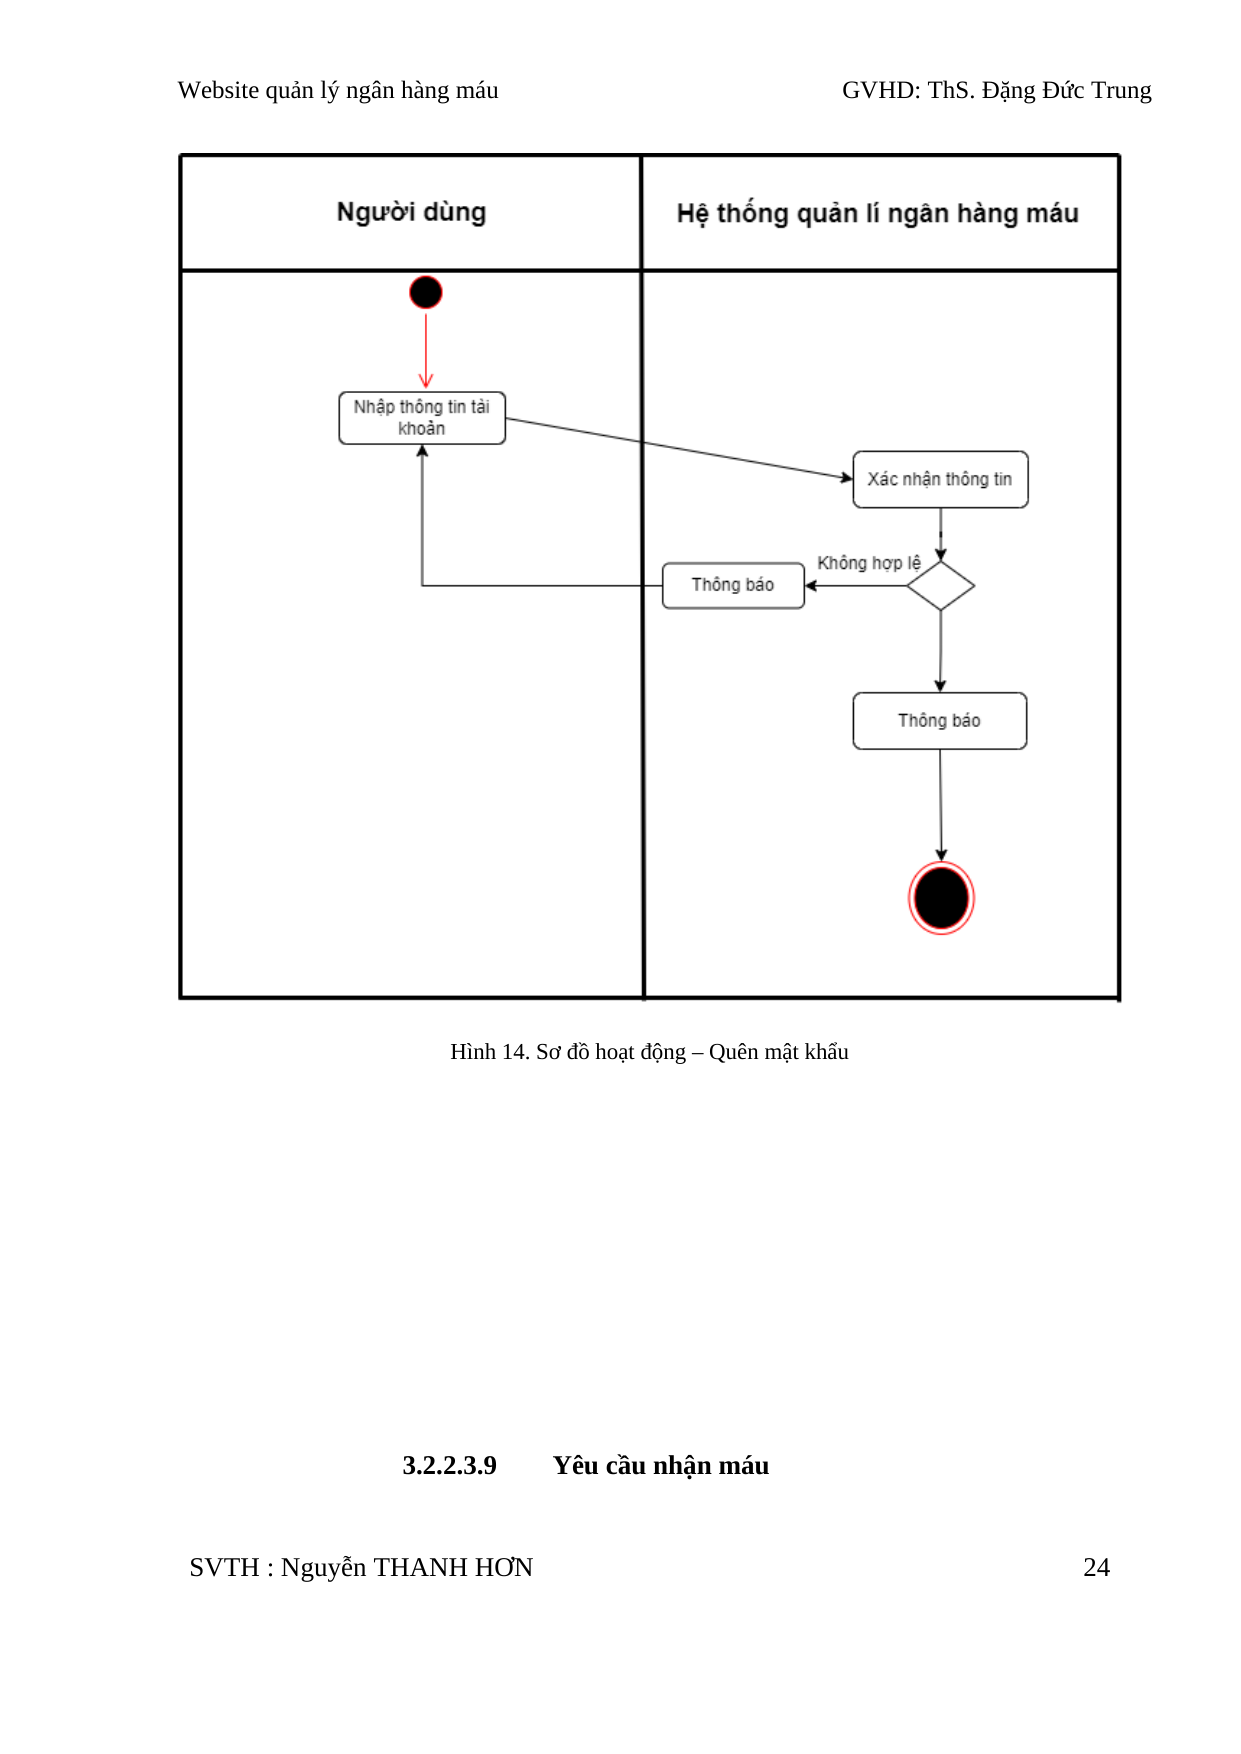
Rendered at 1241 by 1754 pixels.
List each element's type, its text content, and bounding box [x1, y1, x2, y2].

subtitle Yêu cầu nhận máu [402, 1449, 1122, 1481]
picture [177, 153, 1123, 1006]
